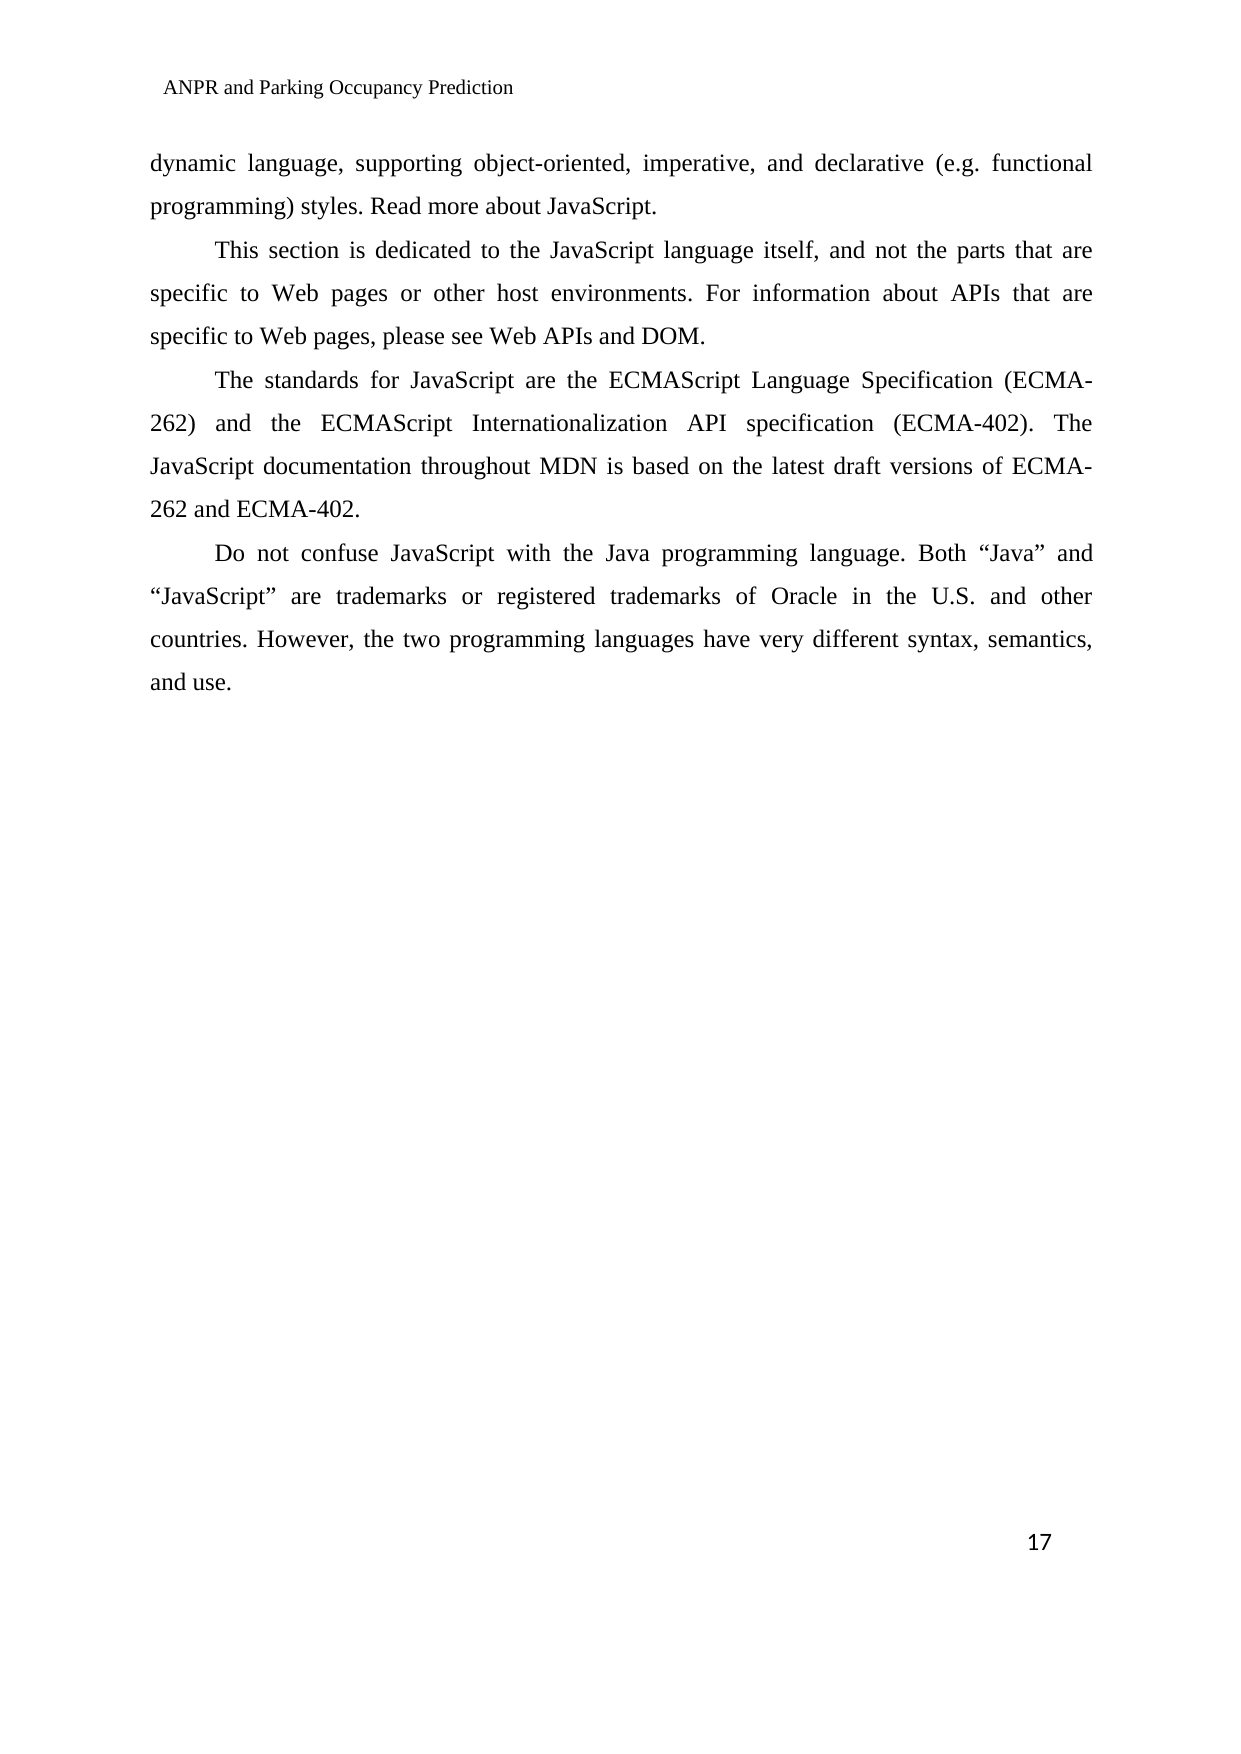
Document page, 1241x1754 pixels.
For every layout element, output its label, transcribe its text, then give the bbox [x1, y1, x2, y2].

text Do not confuse JavaScript with the Java programming language. Both “Java” and “JavaScript” are trademarks or registered trademarks of Oracle in the U.S. and other countries. However, the two programming languages have very different syntax, semantics, and use. [150, 538, 1094, 696]
text The standards for JavaScript are the ECMAScript Language Specification (ECMA-262) and the ECMAScript Internationalization API specification (ECMA-402). The JavaScript documentation throughout MDN is based on the latest draft versions of ECMA-262 and ECMA-402. [150, 365, 1094, 523]
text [150, 148, 1094, 220]
text This section is dedicated to the JavaScript language itself, and not the parts that are specific to Web pages or other host environments. For information about APIs that are specific to Web pages, please see Web APIs and DOM. [150, 235, 1094, 350]
